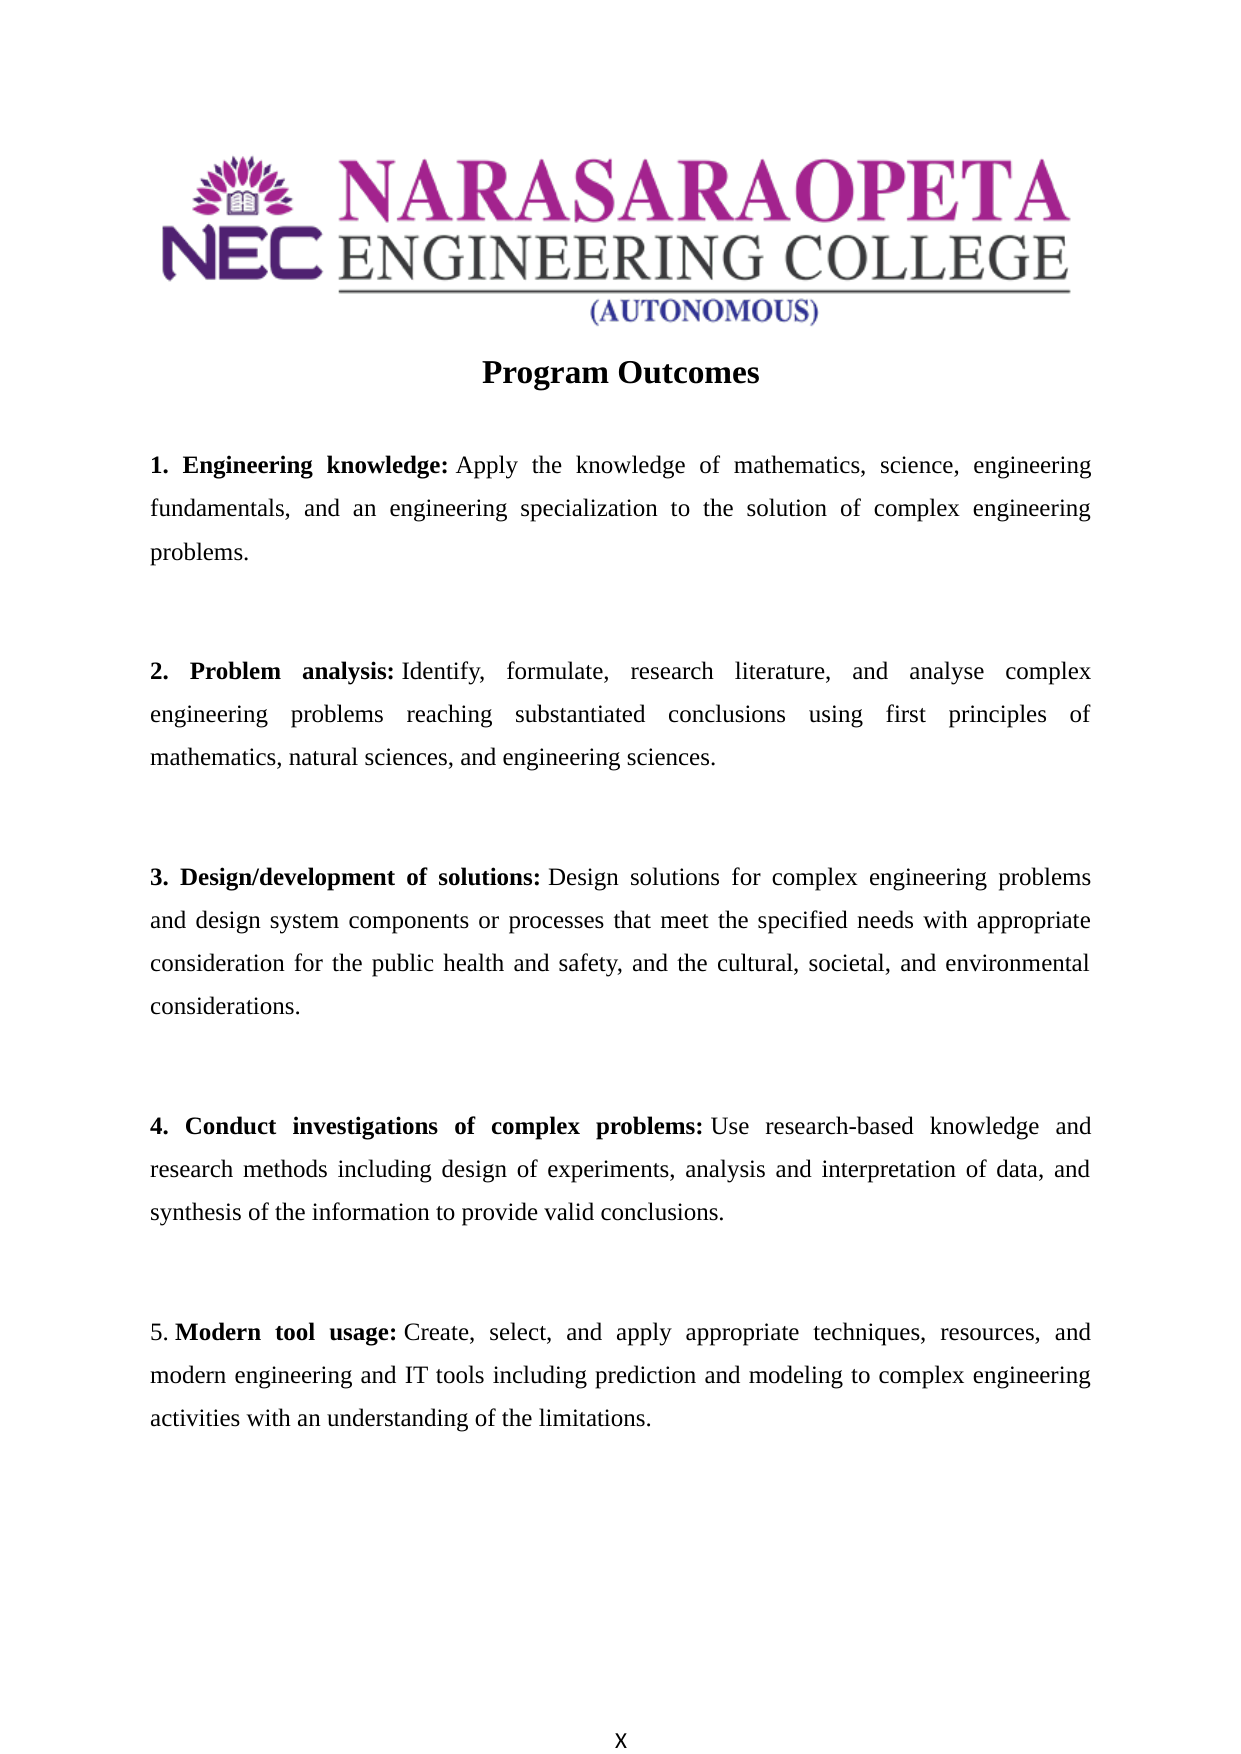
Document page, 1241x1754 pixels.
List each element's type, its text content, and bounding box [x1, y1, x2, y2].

text 3. Design/development of solutions: Design solutions for complex engineering problems and design system components or processes that meet the specified needs with appropriate consideration for the public health and safety, and the cultural, societal, and environmental considerations. [150, 862, 1092, 1020]
text 2. Problem analysis: Identify, formulate, research literature, and analyse complex engineering problems reaching substantiated conclusions using first principles of mathematics, natural sciences, and engineering sciences. [150, 656, 1092, 771]
text 4. Conduct investigations of complex problems: Use research-based knowledge and research methods including design of experiments, analysis and interpretation of data, and synthesis of the information to provide valid conclusions. [150, 1111, 1092, 1226]
text Program Outcomes [150, 353, 1092, 391]
text 1. Engineering knowledge: Apply the knowledge of mathematics, science, engineering fundamentals, and an engineering specialization to the solution of complex engineering problems. [150, 450, 1092, 565]
picture [150, 149, 1092, 334]
list Modern tool usage: Create, select, and apply appropriate techniques, resources, and modern engineering and IT tools including prediction and modeling to complex engineering activities with an understanding of the limitations. [150, 1317, 1092, 1432]
